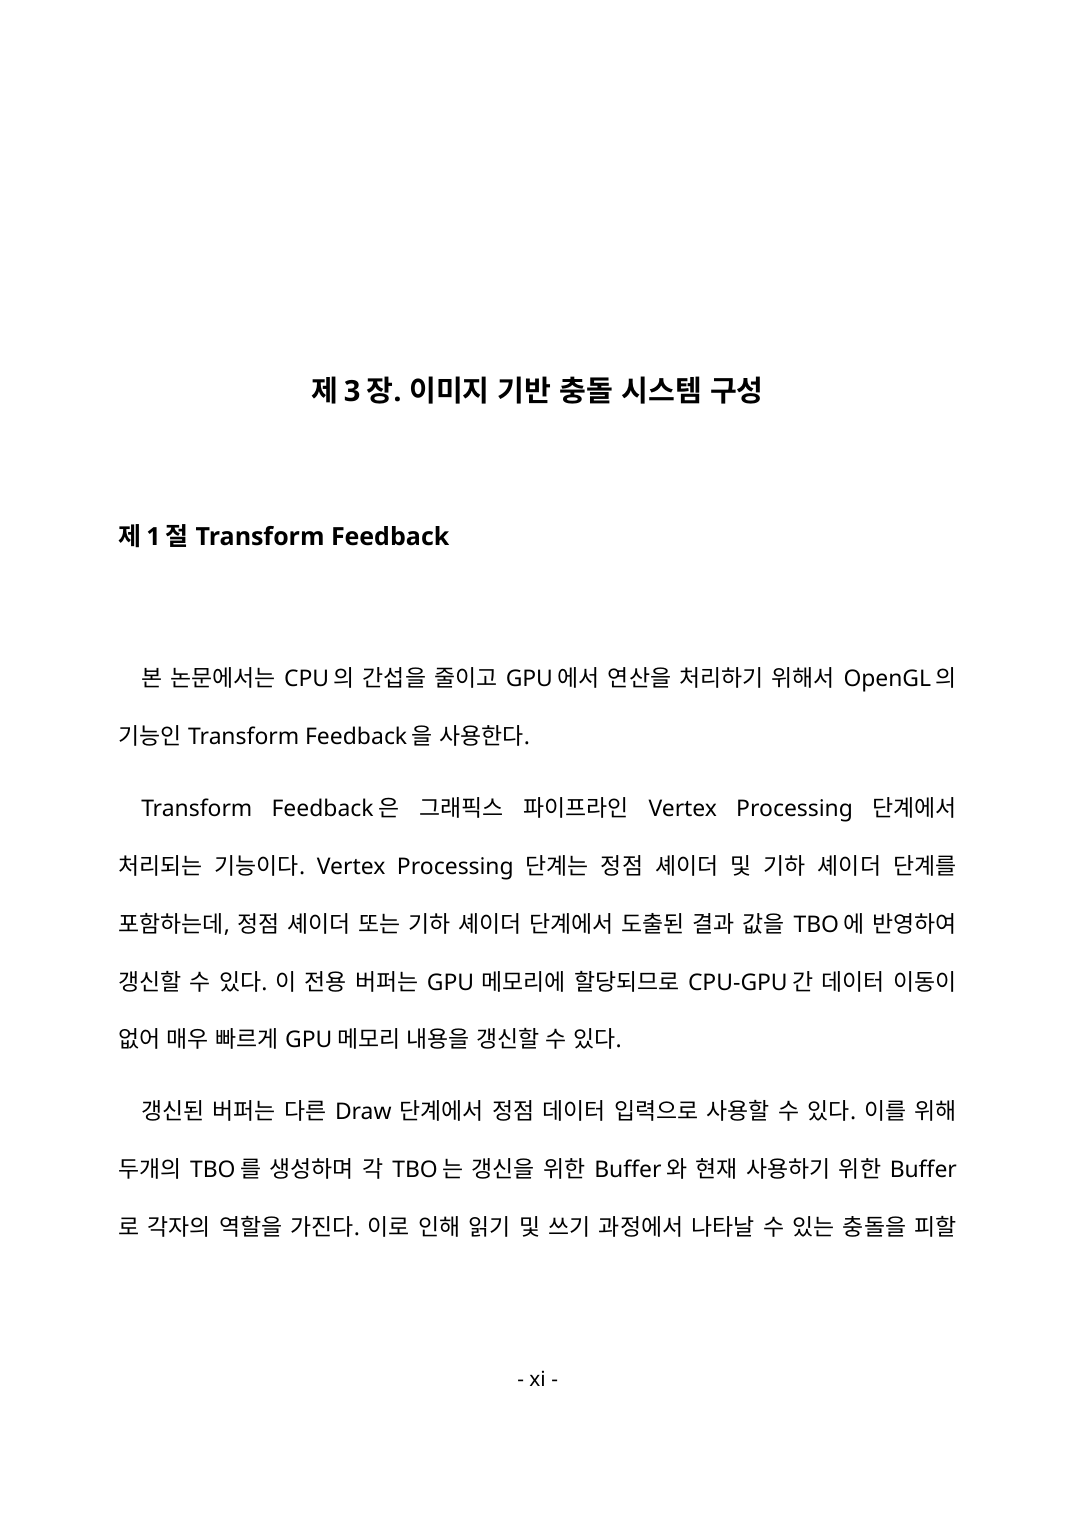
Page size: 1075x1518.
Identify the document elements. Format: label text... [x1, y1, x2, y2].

text Transform Feedback은 그래픽스 파이프라인 Vertex Processing 단계에서 처리되는 기능이다. Vertex Processing 단계는 정점 셰이더 및 기하 셰이더 단계를 포함하는데, 정점 셰이더 또는 기하 셰이더 단계에서 도출된 결과 값을 TBO에 반영하여 갱신할 수 있다. 이 전용 버퍼는 GPU 메모리에 할당되므로 CPU-GPU간 데이터 이동이 없어 매우 빠르게 GPU메모리 내용을 갱신할 수 있다. [118, 783, 957, 1061]
text 본 논문에서는 CPU의 간섭을 줄이고 GPU에서 연산을 처리하기 위해서 OpenGL의 기능인 Transform Feedback을 사용한다. [118, 654, 957, 758]
text 제3장. 이미지 기반 충돌 시스템 구성 [118, 366, 957, 412]
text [118, 1086, 957, 1248]
text 제1절 Transform Feedback [118, 511, 957, 557]
